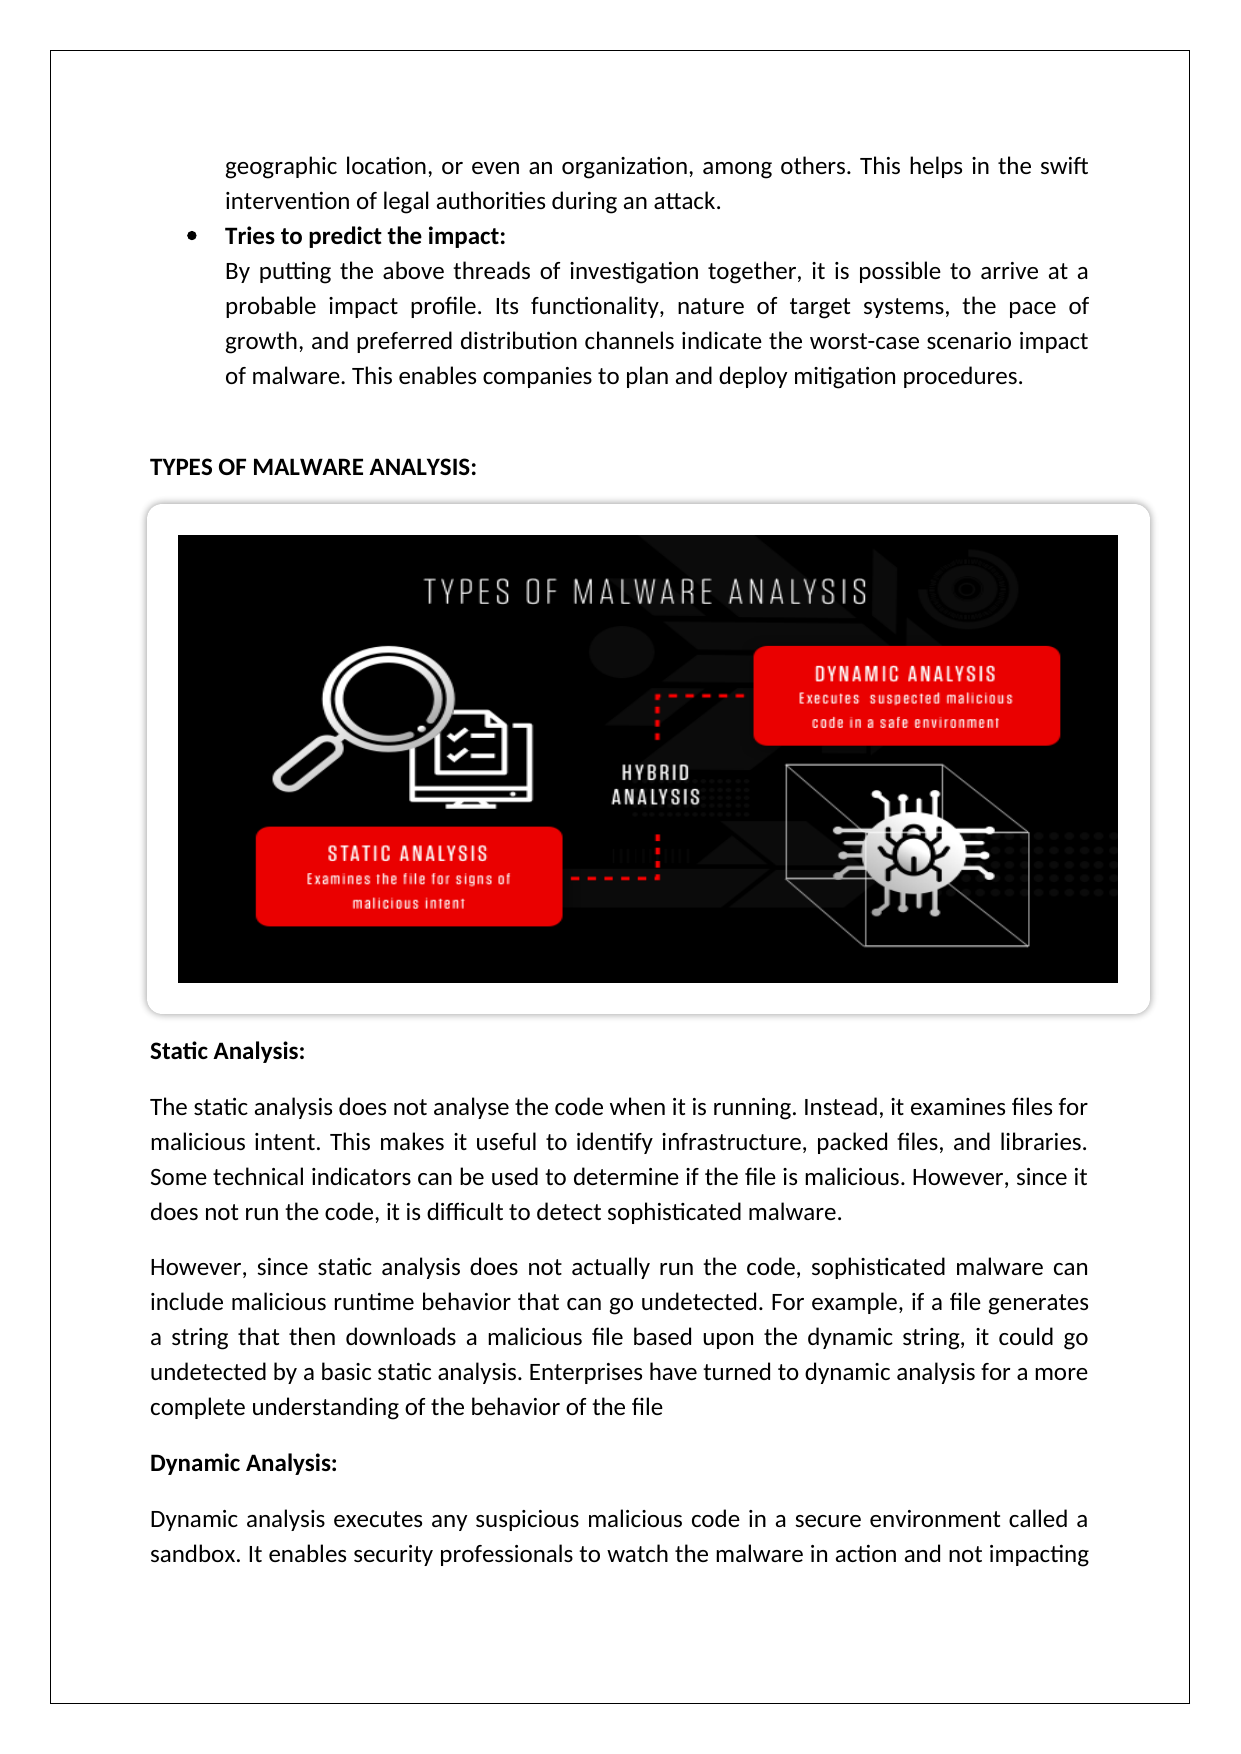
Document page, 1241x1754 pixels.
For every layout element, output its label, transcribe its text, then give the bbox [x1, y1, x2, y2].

list By putting the above threads of investigation together, it is possible to arrive at a probable impact profile. Its functionality, nature of target systems, the pace of growth, and preferred distribution channels indicate the worst-case scenario impact of malware. This enables companies to plan and deploy mitigation procedures. [225, 255, 1090, 391]
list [225, 150, 1090, 216]
list Tries to predict the impact: [187, 220, 1090, 251]
text Static Analysis: [150, 1035, 1090, 1065]
picture [178, 535, 1118, 983]
text Dynamic Analysis: [150, 1447, 1090, 1478]
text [150, 1503, 1090, 1569]
text The static analysis does not analyse the code when it is running. Instead, it examines files for malicious intent. This makes it useful to identify infrastructure, packed files, and libraries. Some technical indicators can be used to determine if the file is malicious. However, since it does not run the code, it is difficult to detect sophisticated malware. [150, 1091, 1090, 1226]
text TYPES OF MALWARE ANALYSIS: [150, 451, 1090, 481]
text However, since static analysis does not actually run the code, sophisticated malware can include malicious runtime behavior that can go undetected. For example, if a file generates a string that then downloads a malicious file based upon the dynamic string, it could go undetected by a basic static analysis. Enterprises have turned to dynamic analysis for a more complete understanding of the behavior of the file [150, 1252, 1090, 1422]
